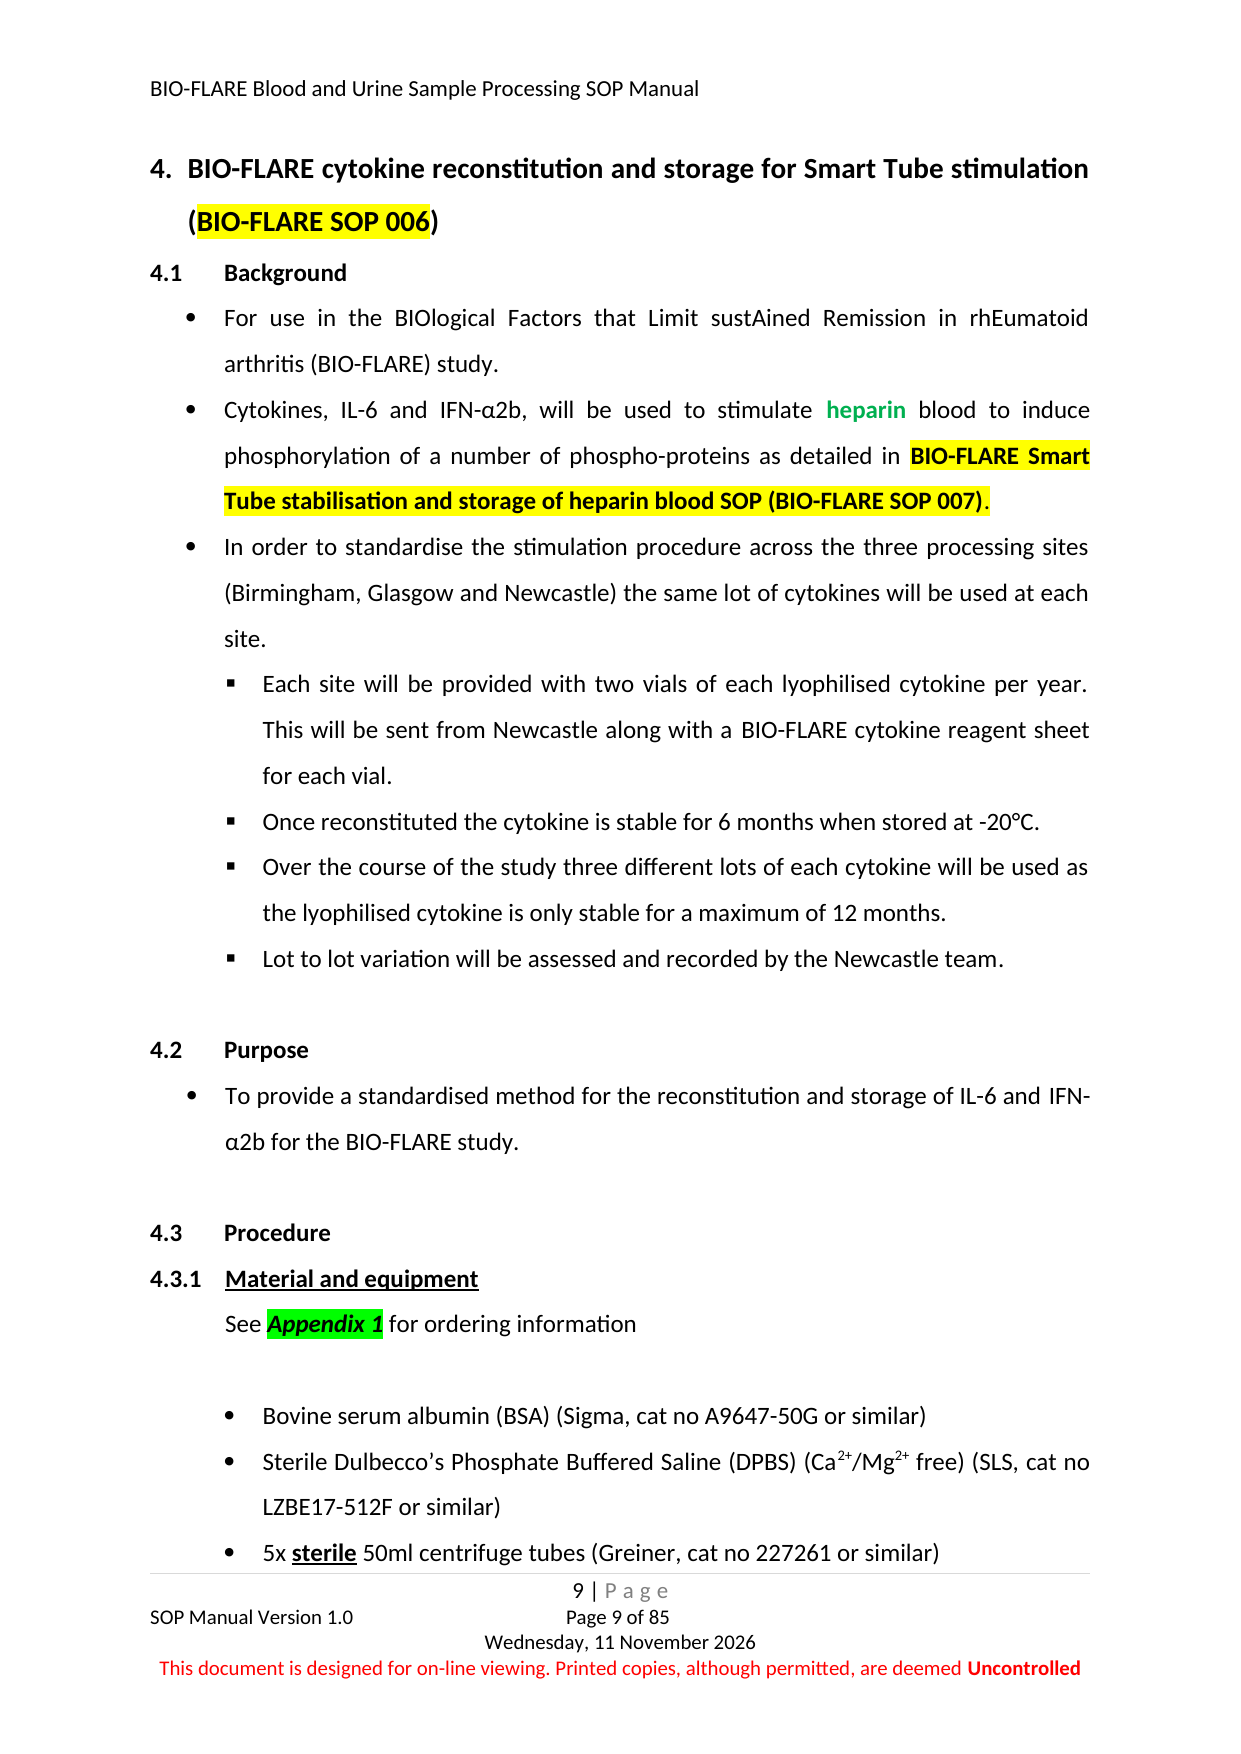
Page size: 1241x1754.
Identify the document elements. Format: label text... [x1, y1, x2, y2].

list Over the course of the study three different lots of each cytokine will be used as the lyophilised cytokine is only stable for a maximum of 12 months. [225, 851, 1090, 928]
list Purpose [150, 1034, 1090, 1065]
list Background [150, 257, 1090, 287]
list To provide a standardised method for the reconstitution and storage of IL-6 and IFN-α2b for the BIO-FLARE study. [187, 1080, 1090, 1156]
list Sterile Dulbecco’s Phosphate Buffered Saline (DPBS) (Ca2+/Mg2+ free) (SLS, cat no LZBE17-512F or similar) [225, 1446, 1090, 1522]
list In order to standardise the stimulation procedure across the three processing sites (Birmingham, Glasgow and Newcastle) the same lot of cytokines will be used at each site. [186, 531, 1090, 653]
text See Appendix 1 for ordering information [383, 1309, 1090, 1339]
list Lot to lot variation will be assessed and recorded by the Newcastle team. [225, 943, 1090, 973]
list Each site will be provided with two vials of each lyophilised cytokine per year. This will be sent from Newcastle along with a BIO-FLARE cytokine reagent sheet for each vial. [225, 668, 1090, 790]
list Once reconstituted the cytokine is stable for 6 months when stored at -20°C. [225, 806, 1090, 836]
list Bovine serum albumin (BSA) (Sigma, cat no A9647-50G or similar) [225, 1400, 1090, 1431]
list Procedure [150, 1217, 1090, 1248]
list Material and equipment [150, 1263, 1090, 1293]
list 5x sterile 50ml centrifuge tubes (Greiner, cat no 227261 or similar) [225, 1537, 1090, 1568]
list Cytokines, IL-6 and IFN-α2b, will be used to stimulate heparin blood to induce phosphorylation of a number of phospho-proteins as detailed in BIO-FLARE Smart Tube stabilisation and storage of heparin blood SOP (BIO-FLARE SOP 007). [186, 394, 1090, 516]
list For use in the BIOlogical Factors that Limit sustAined Remission in rhEumatoid arthritis (BIO-FLARE) study. [186, 303, 1090, 379]
list BIO-FLARE cytokine reconstitution and storage for Smart Tube stimulation (BIO-FLARE SOP 006) [150, 150, 1090, 239]
